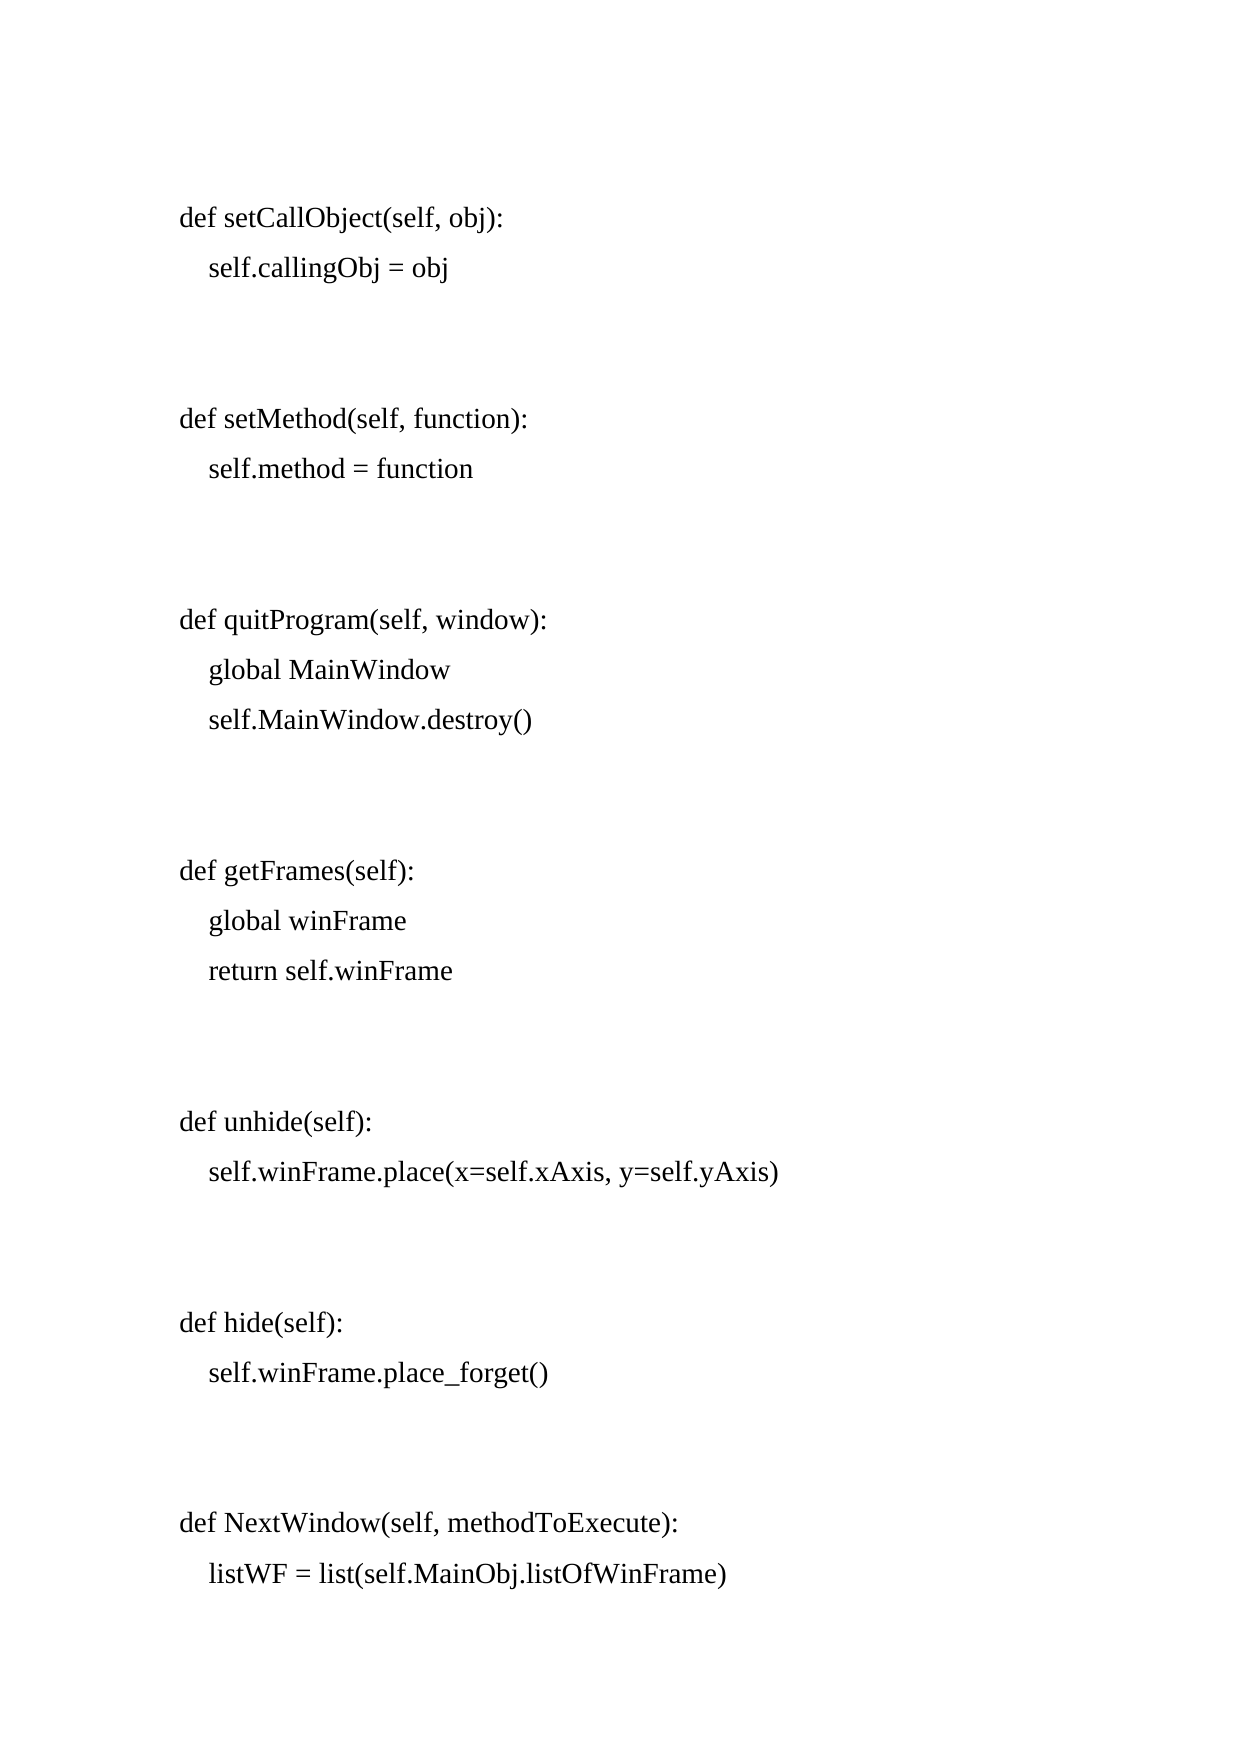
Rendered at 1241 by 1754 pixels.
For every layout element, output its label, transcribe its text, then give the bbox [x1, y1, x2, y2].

text self.winFrame.place(x=self.xAxis, y=self.yAxis) [150, 1154, 1090, 1188]
text global MainWindow [150, 652, 1090, 686]
text listWF = list(self.MainObj.listOfWinFrame) [150, 1556, 1090, 1589]
text self.MainWindow.destroy() [150, 702, 1090, 736]
text def getFrames(self): [150, 853, 1090, 886]
text def NextWindow(self, methodToExecute): [150, 1506, 1090, 1539]
text def unhide(self): [150, 1104, 1090, 1137]
text self.callingObj = obj [150, 250, 1090, 284]
text self.winFrame.place_forget() [150, 1355, 1090, 1388]
text def quitProgram(self, window): [150, 602, 1090, 635]
text self.method = function [150, 451, 1090, 485]
text def hide(self): [150, 1305, 1090, 1338]
text global winFrame [150, 903, 1090, 937]
text return self.winFrame [150, 953, 1090, 987]
text def setMethod(self, function): [150, 401, 1090, 434]
text def setCallObject(self, obj): [150, 200, 1090, 234]
